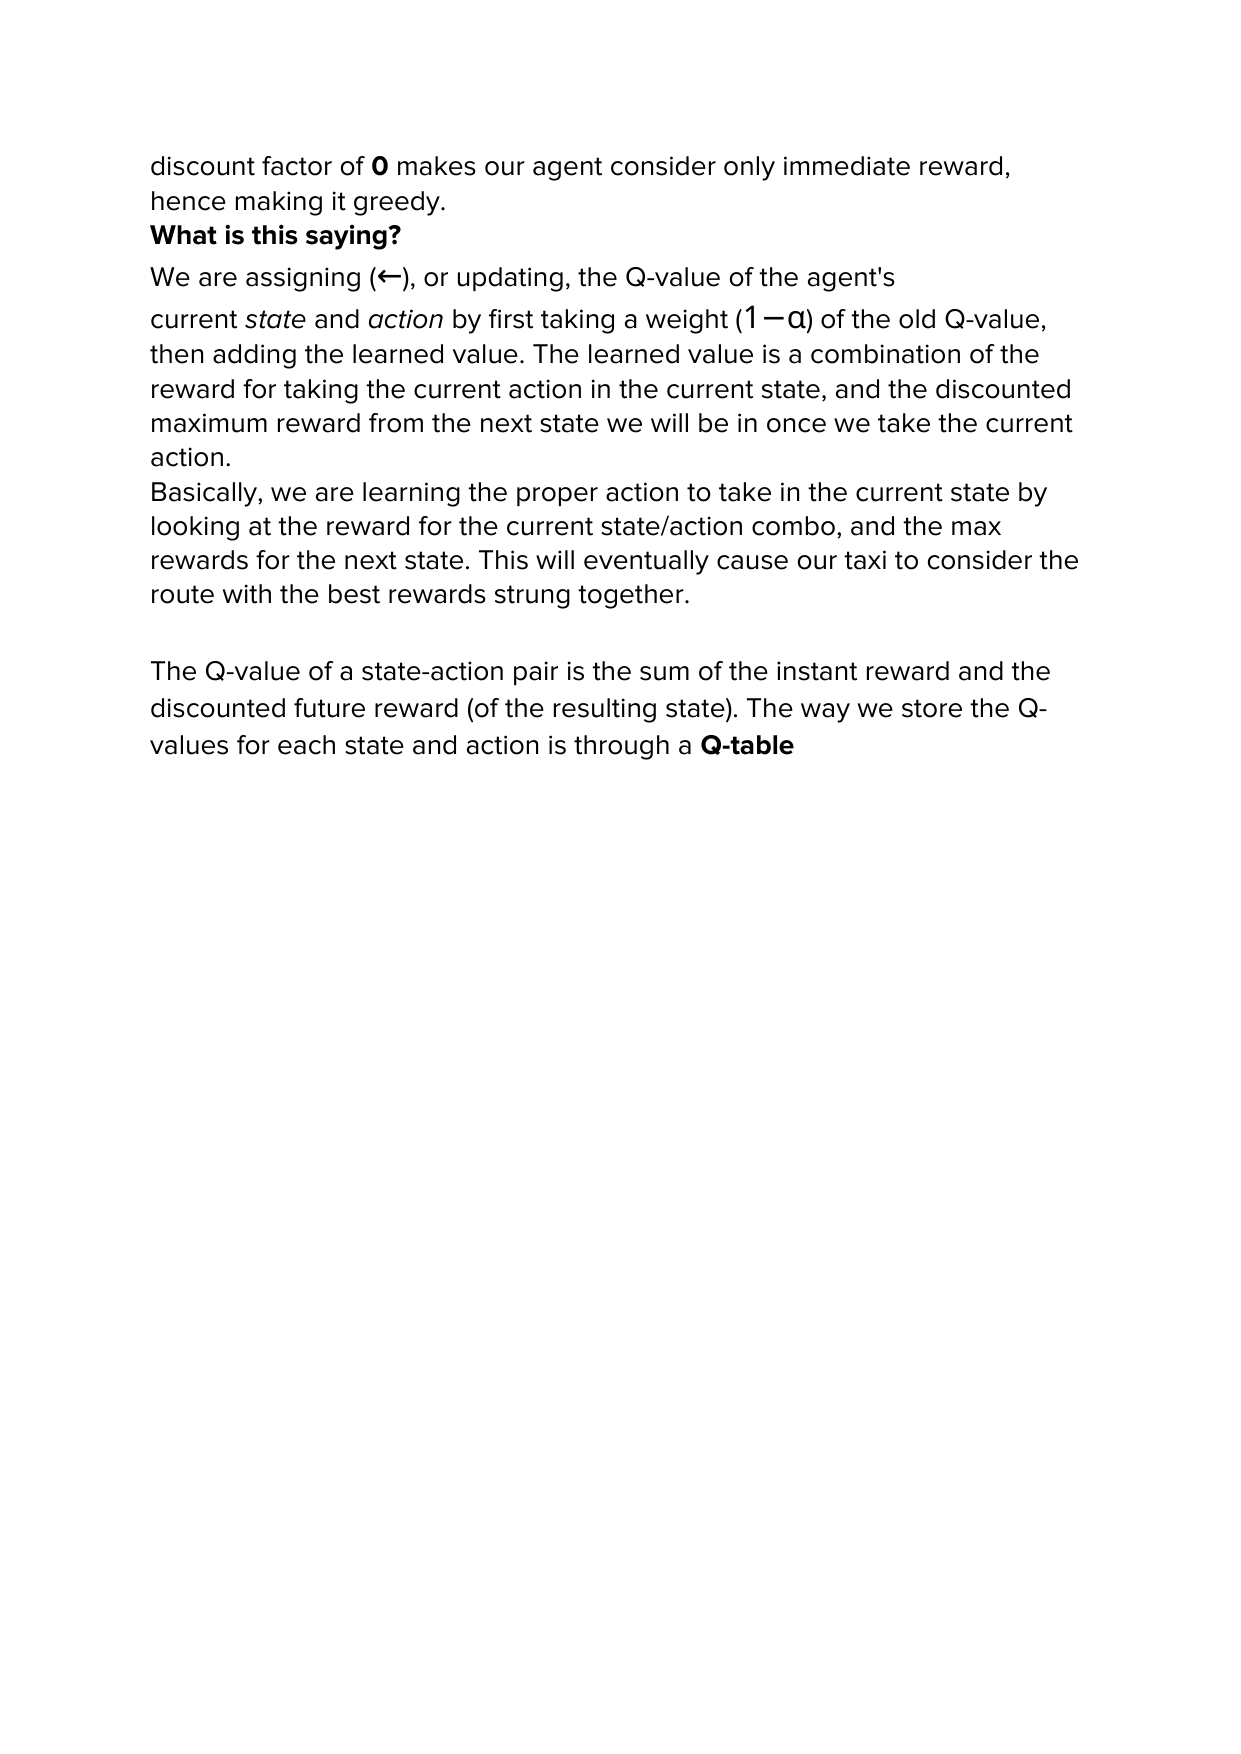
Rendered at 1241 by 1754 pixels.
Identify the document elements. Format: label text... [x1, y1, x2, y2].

text What is this saying? [150, 218, 1090, 253]
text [150, 150, 1090, 218]
text The Q-value of a state-action pair is the sum of the instant reward and the discounted future reward (of the resulting state). The way we store the Q-values for each state and action is through a Q-table [150, 654, 1090, 763]
text Basically, we are learning the proper action to take in the current state by looking at the reward for the current state/action combo, and the max rewards for the next state. This will eventually cause our taxi to consider the route with the best rewards strung together. [150, 475, 1090, 612]
text We are assigning (←), or updating, the Q-value of the agent's current state and action by first taking a weight (1−α) of the old Q-value, then adding the learned value. The learned value is a combination of the reward for taking the current action in the current state, and the discounted maximum reward from the next state we will be in once we take the current action. [150, 253, 1090, 475]
